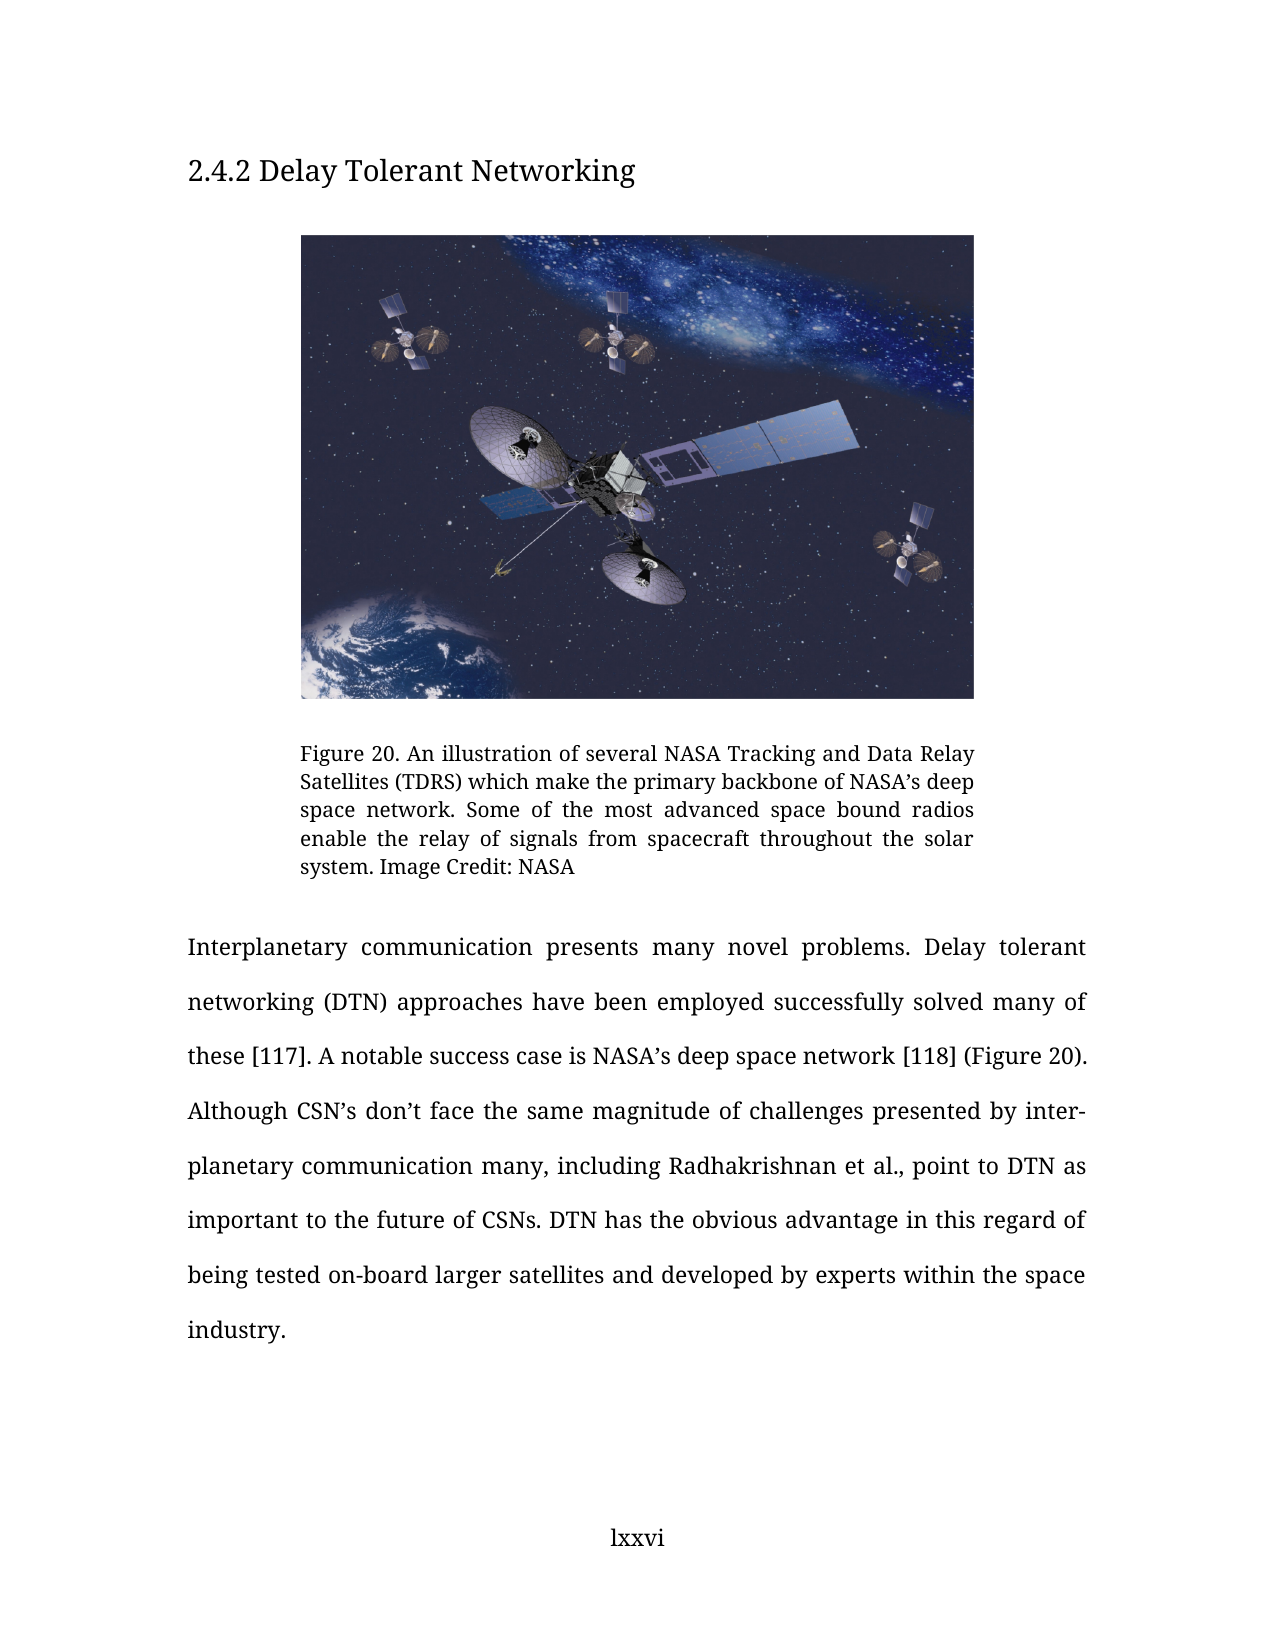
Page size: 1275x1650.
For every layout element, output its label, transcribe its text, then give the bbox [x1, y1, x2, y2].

text Figure 20. An illustration of several NASA Tracking and Data Relay Satellites (TDRS) which make the primary backbone of NASA’s deep space network. Some of the most advanced space bound radios enable the relay of signals from spacecraft throughout the solar system. Image Credit: NASA [300, 739, 975, 881]
text Interplanetary communication presents many novel problems. Delay tolerant networking (DTN) approaches have been employed successfully solved many of these [117]. A notable success case is NASA’s deep space network [118] (Figure 20). Although CSN’s don’t face the same magnitude of challenges presented by inter-planetary communication many, including Radhakrishnan et al., point to DTN as important to the future of CSNs. DTN has the obvious advantage in this regard of being tested on-board larger satellites and developed by experts within the space industry. [187, 931, 1087, 1345]
picture [301, 235, 974, 699]
subtitle Delay Tolerant Networking [187, 150, 1087, 190]
